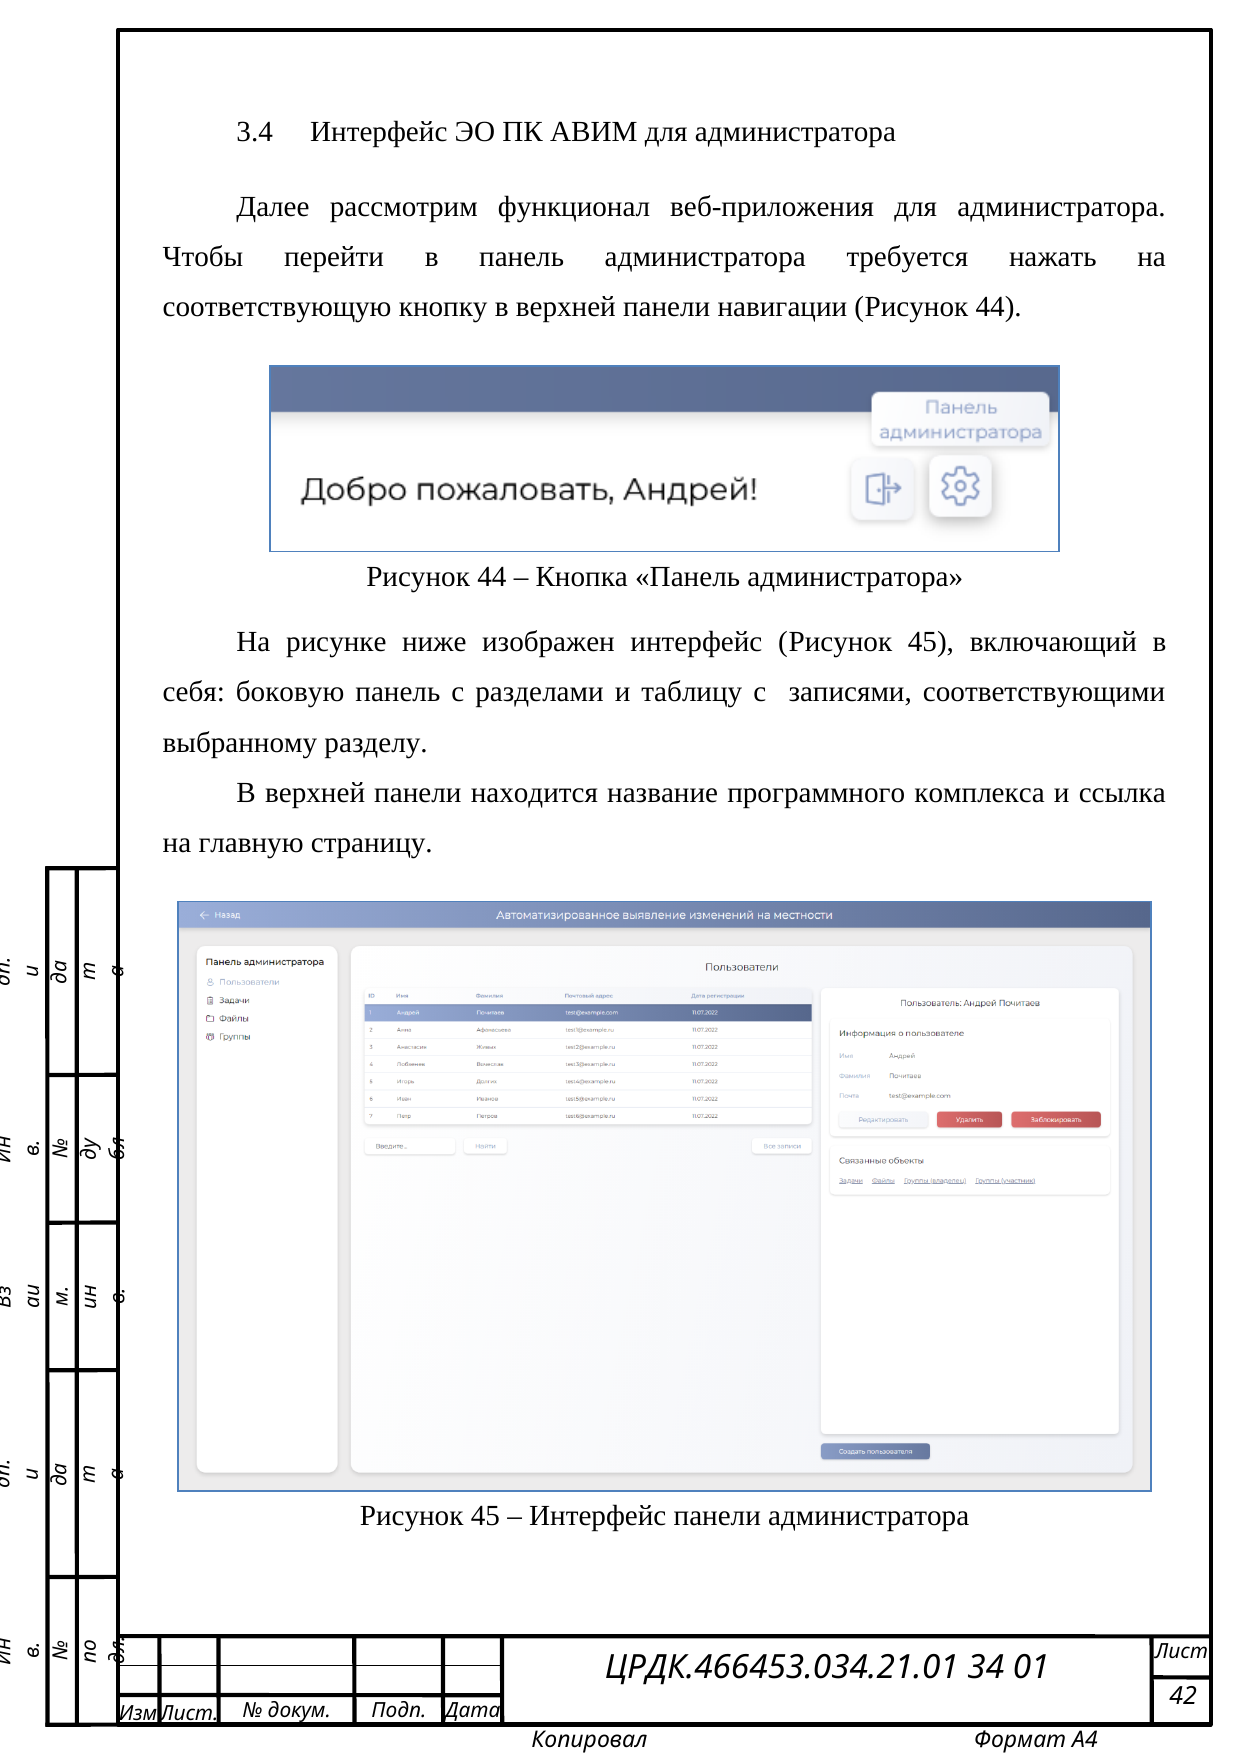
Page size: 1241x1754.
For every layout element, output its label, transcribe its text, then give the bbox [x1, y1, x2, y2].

picture [179, 902, 1150, 1490]
subtitle Интерфейс ЭО ПК АВИМ для администратора [162, 114, 1167, 147]
picture [271, 367, 1058, 551]
text В верхней панели находится название программного комплекса и ссылка на главную страницу. [162, 775, 1167, 859]
text Далее рассмотрим функционал веб-приложения для администратора. Чтобы перейти в панель администратора требуется нажать на соответствующую кнопку в верхней панели навигации (Рисунок 44). [162, 189, 1167, 323]
text На рисунке ниже изображен интерфейс (Рисунок 45), включающий в себя: боковую панель с разделами и таблицу с записями, соответствующими выбранному разделу. [162, 624, 1167, 758]
